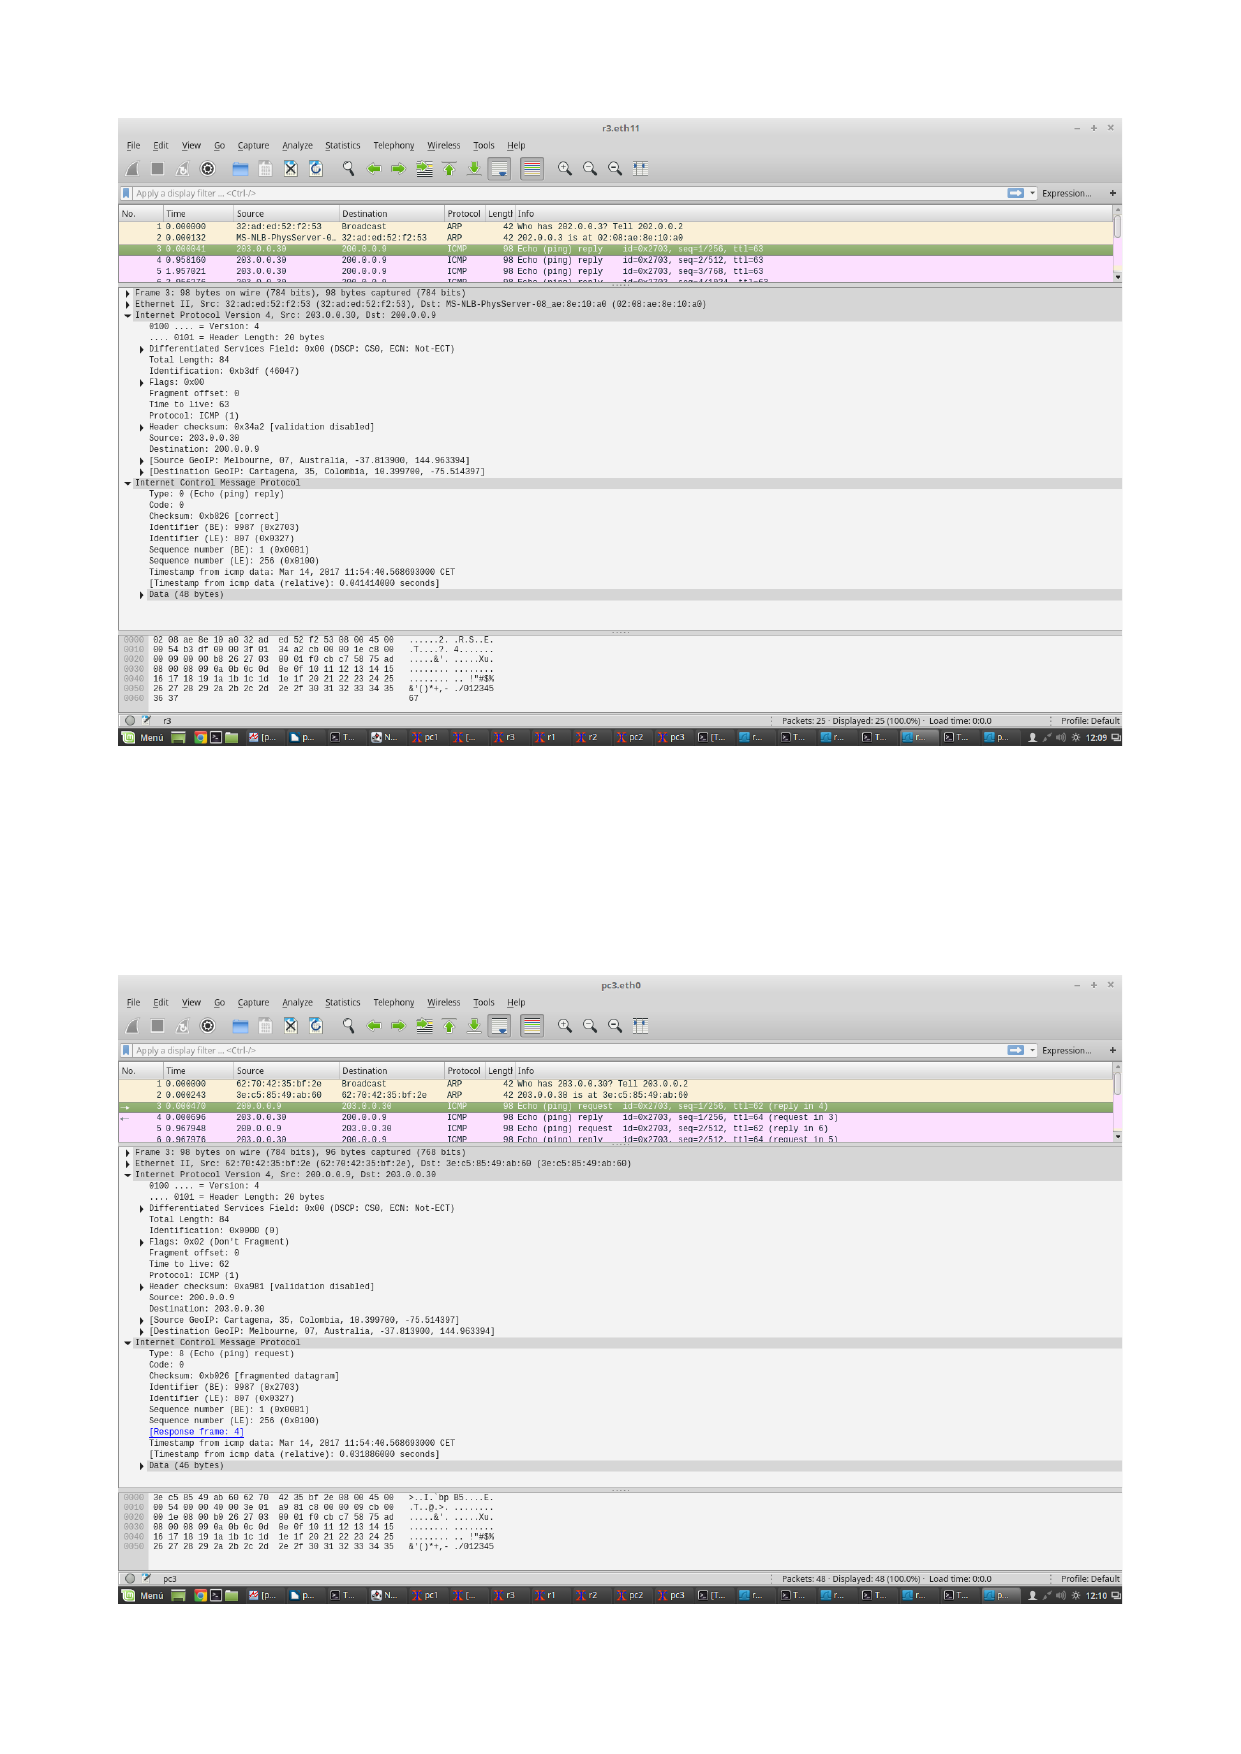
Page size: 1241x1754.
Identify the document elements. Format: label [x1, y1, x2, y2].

picture [118, 118, 1123, 746]
picture [118, 975, 1123, 1604]
